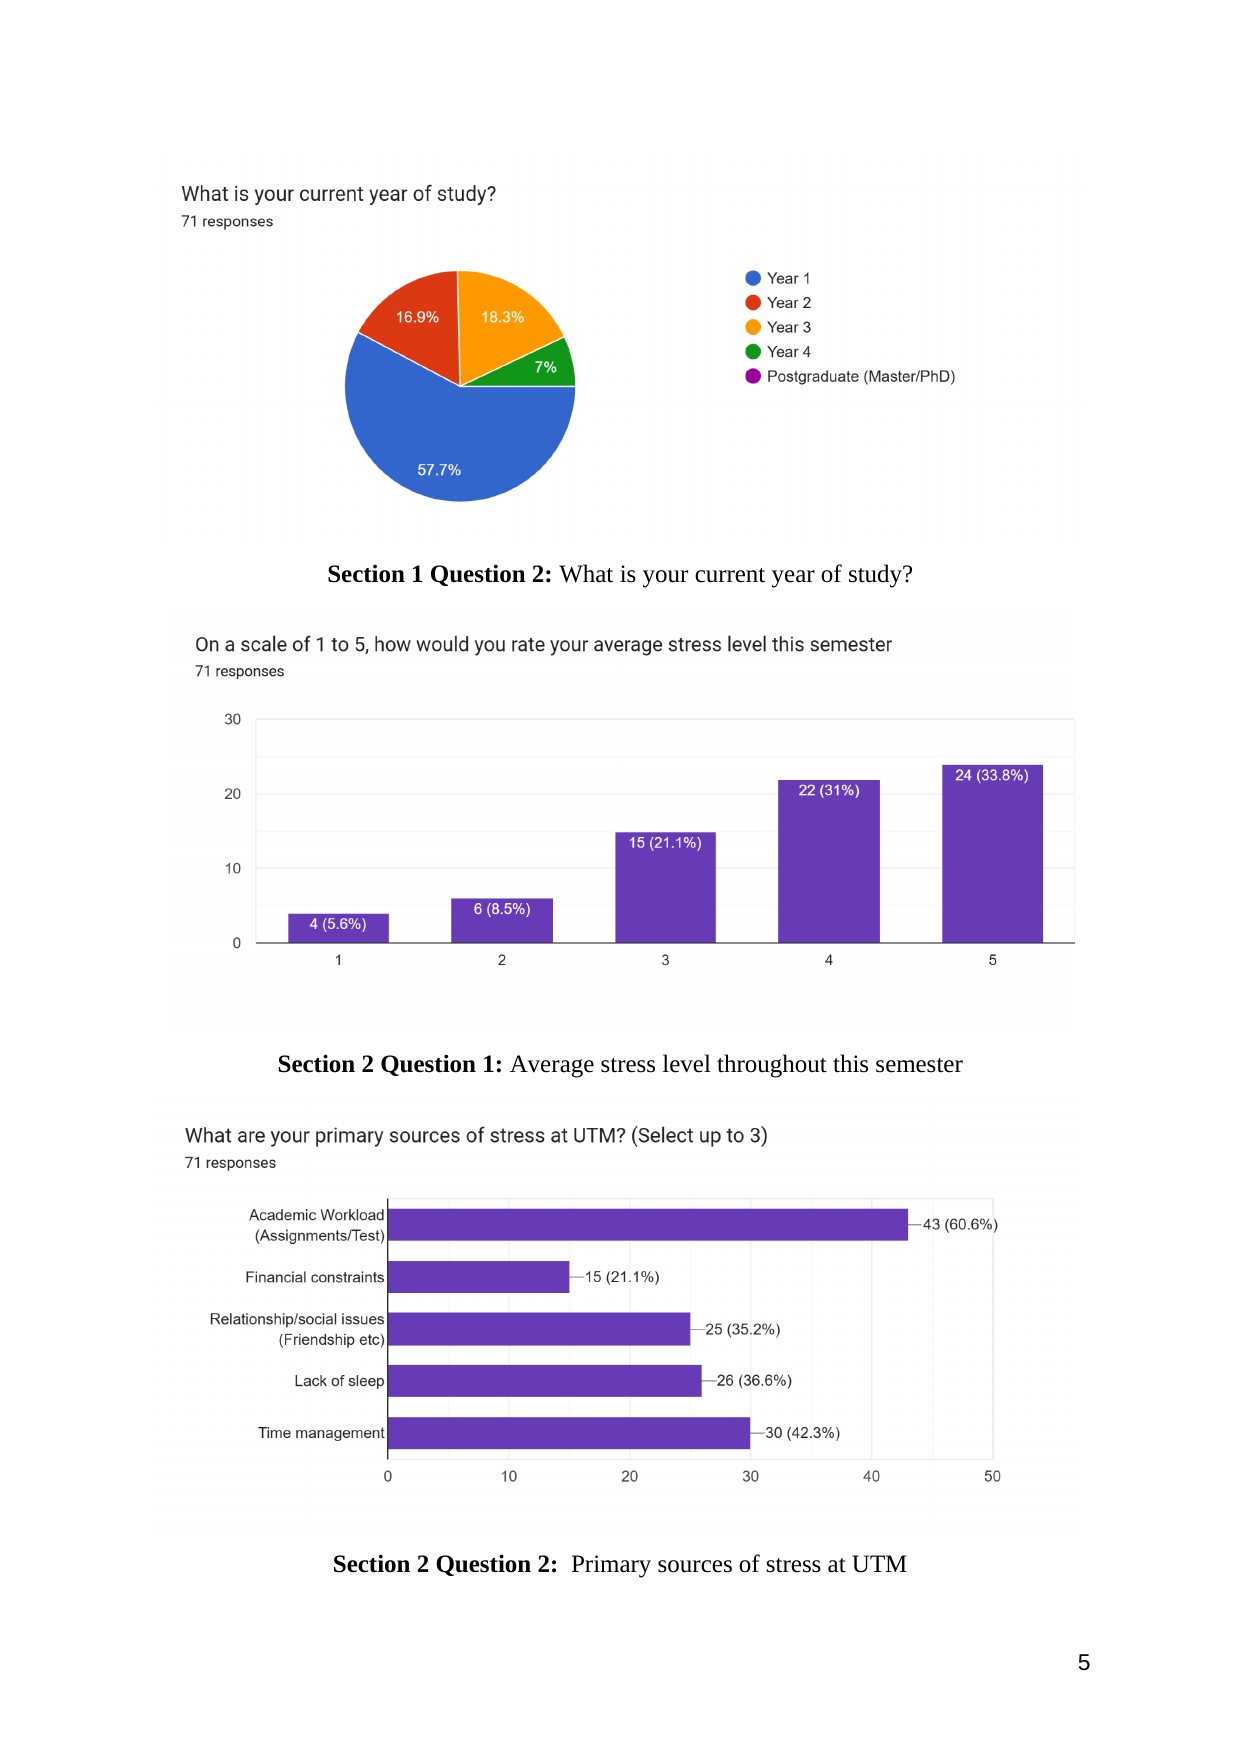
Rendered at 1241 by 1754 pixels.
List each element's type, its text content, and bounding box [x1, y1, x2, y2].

text Section 2 Question 2: Primary sources of stress at UTM [150, 1549, 1090, 1578]
text Section 2 Question 1: Average stress level throughout this semester [150, 1049, 1090, 1077]
picture [150, 150, 1091, 546]
picture [165, 602, 1075, 1036]
picture [154, 1091, 1086, 1536]
text Section 1 Question 2: What is your current year of study? [150, 559, 1090, 588]
